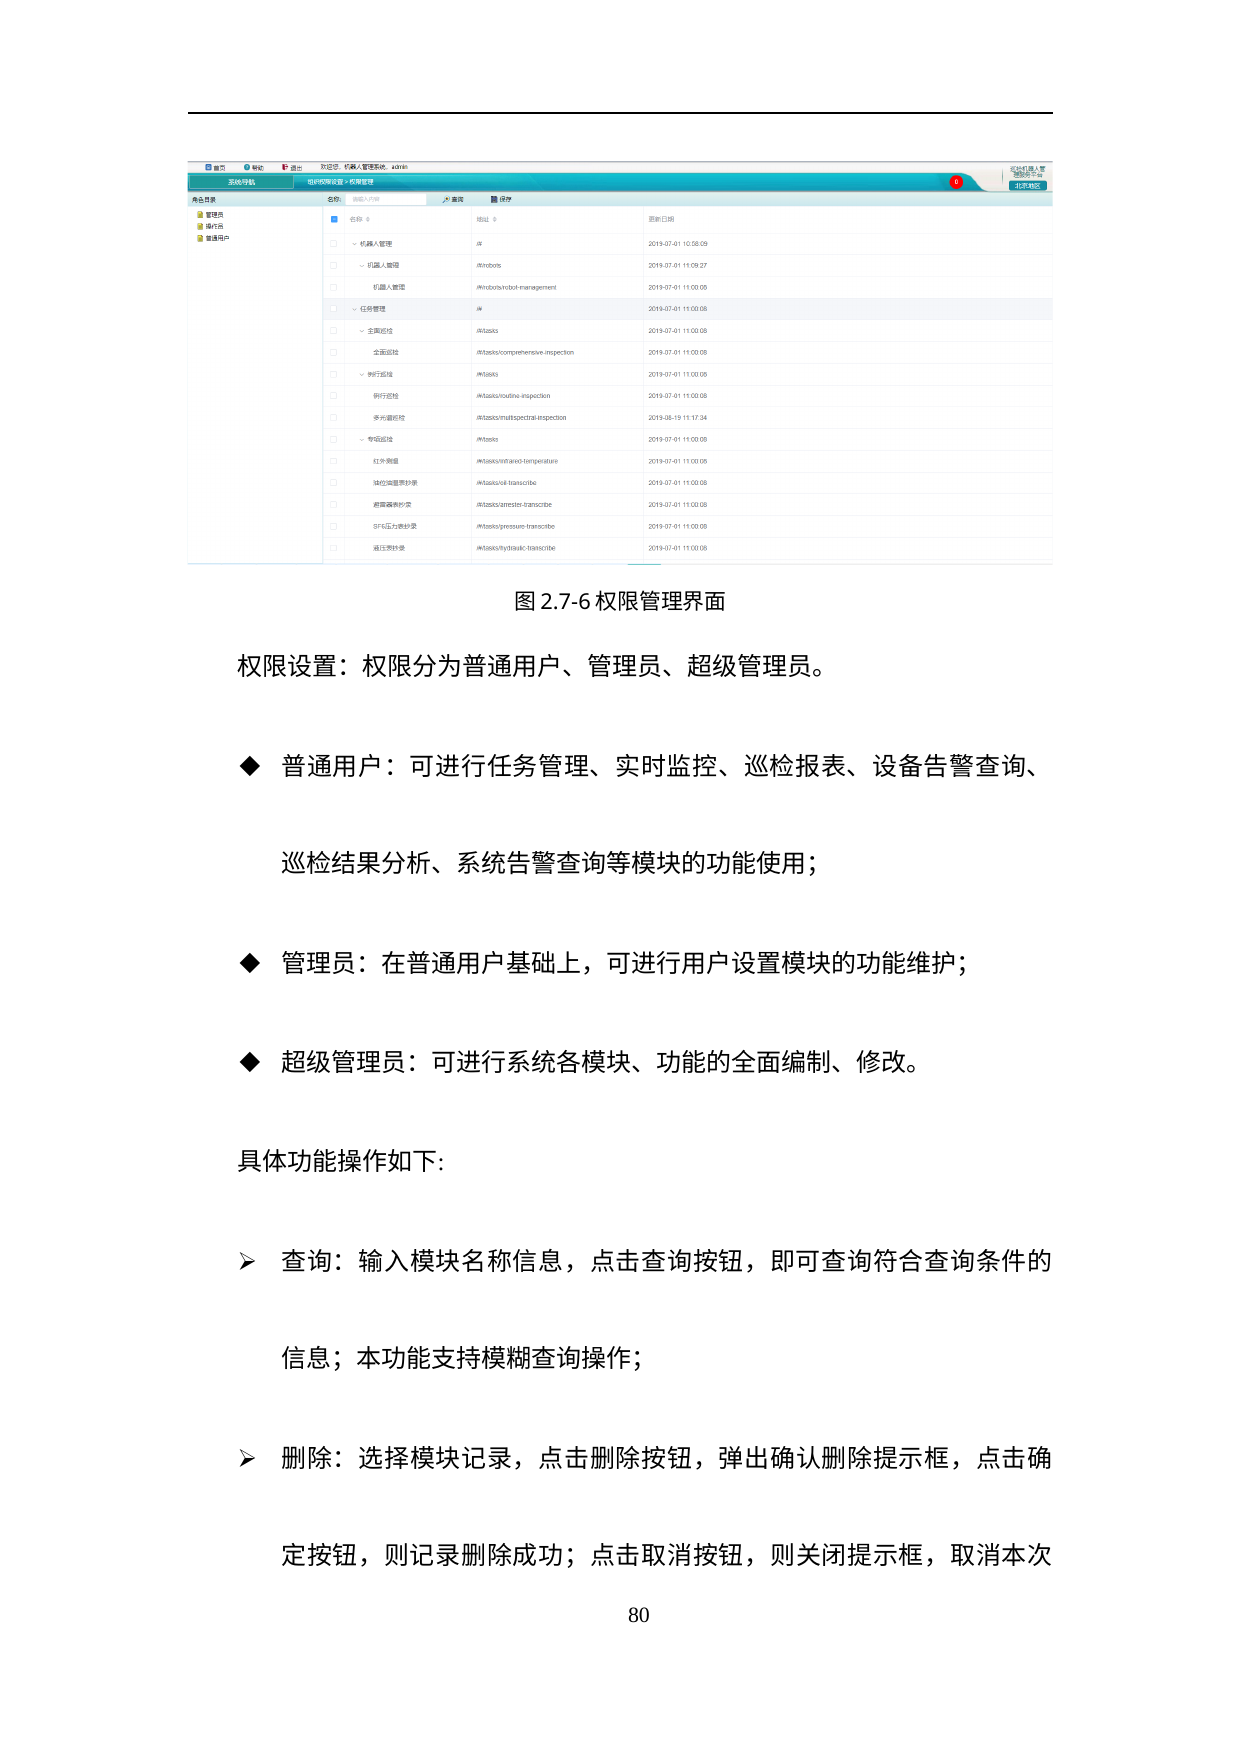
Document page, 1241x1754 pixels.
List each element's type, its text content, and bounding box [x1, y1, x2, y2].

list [237, 1424, 1053, 1586]
text 具体功能操作如下: [187, 1127, 1053, 1192]
text 图2.7-6权限管理界面 [187, 584, 1053, 616]
list 超级管理员：可进行系统各模块、功能的全面编制、修改。 [237, 1028, 1053, 1093]
list 管理员：在普通用户基础上，可进行用户设置模块的功能维护； [237, 929, 1053, 994]
picture [187, 161, 1053, 565]
list 查询：输入模块名称信息，点击查询按钮，即可查询符合查询条件的信息；本功能支持模糊查询操作； [237, 1227, 1053, 1389]
text 权限设置：权限分为普通用户、管理员、超级管理员。 [187, 632, 1053, 697]
list 普通用户：可进行任务管理、实时监控、巡检报表、设备告警查询、巡检结果分析、系统告警查询等模块的功能使用； [237, 732, 1053, 894]
